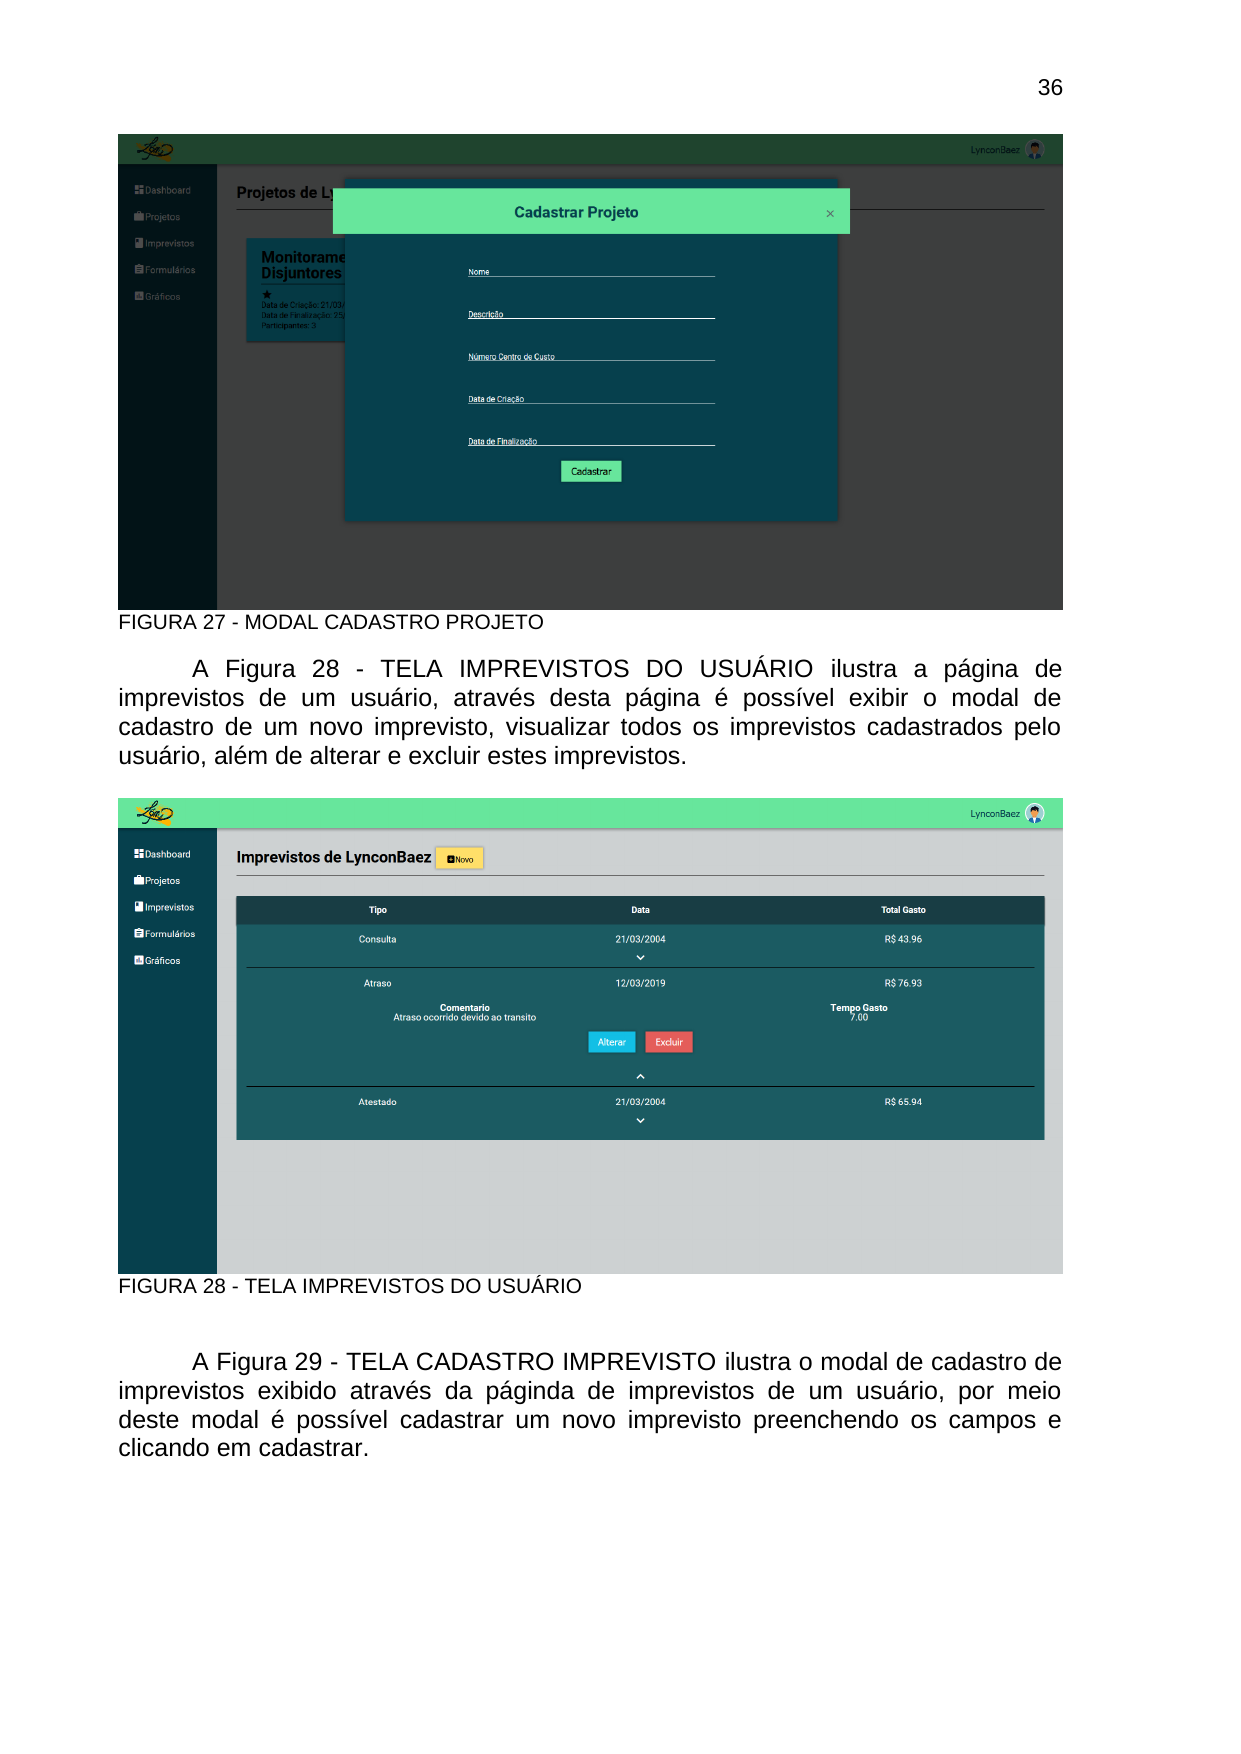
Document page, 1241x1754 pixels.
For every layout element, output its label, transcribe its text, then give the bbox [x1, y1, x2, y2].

text A Figura 29 - TELA CADASTRO IMPREVISTO ilustra o modal de cadastro de imprevistos exibido através da páginda de imprevistos de um usuário, por meio deste modal é possível cadastrar um novo imprevisto preenchendo os campos e clicando em cadastrar. [118, 1347, 1063, 1462]
picture [135, 956, 143, 964]
picture [118, 798, 1063, 1274]
picture [118, 134, 1063, 610]
picture [134, 876, 146, 884]
picture [173, 906, 185, 910]
picture [135, 902, 143, 911]
picture [152, 853, 162, 857]
picture [135, 930, 143, 937]
text A Figura 28 - TELA IMPREVISTOS DO USUÁRIO ilustra a página de imprevistos de um usuário, através desta página é possível exibir o modal de cadastro de um novo imprevisto, visualizar todos os imprevistos cadastrados pelo usuário, além de alterar e excluir estes imprevistos. [118, 654, 1063, 769]
